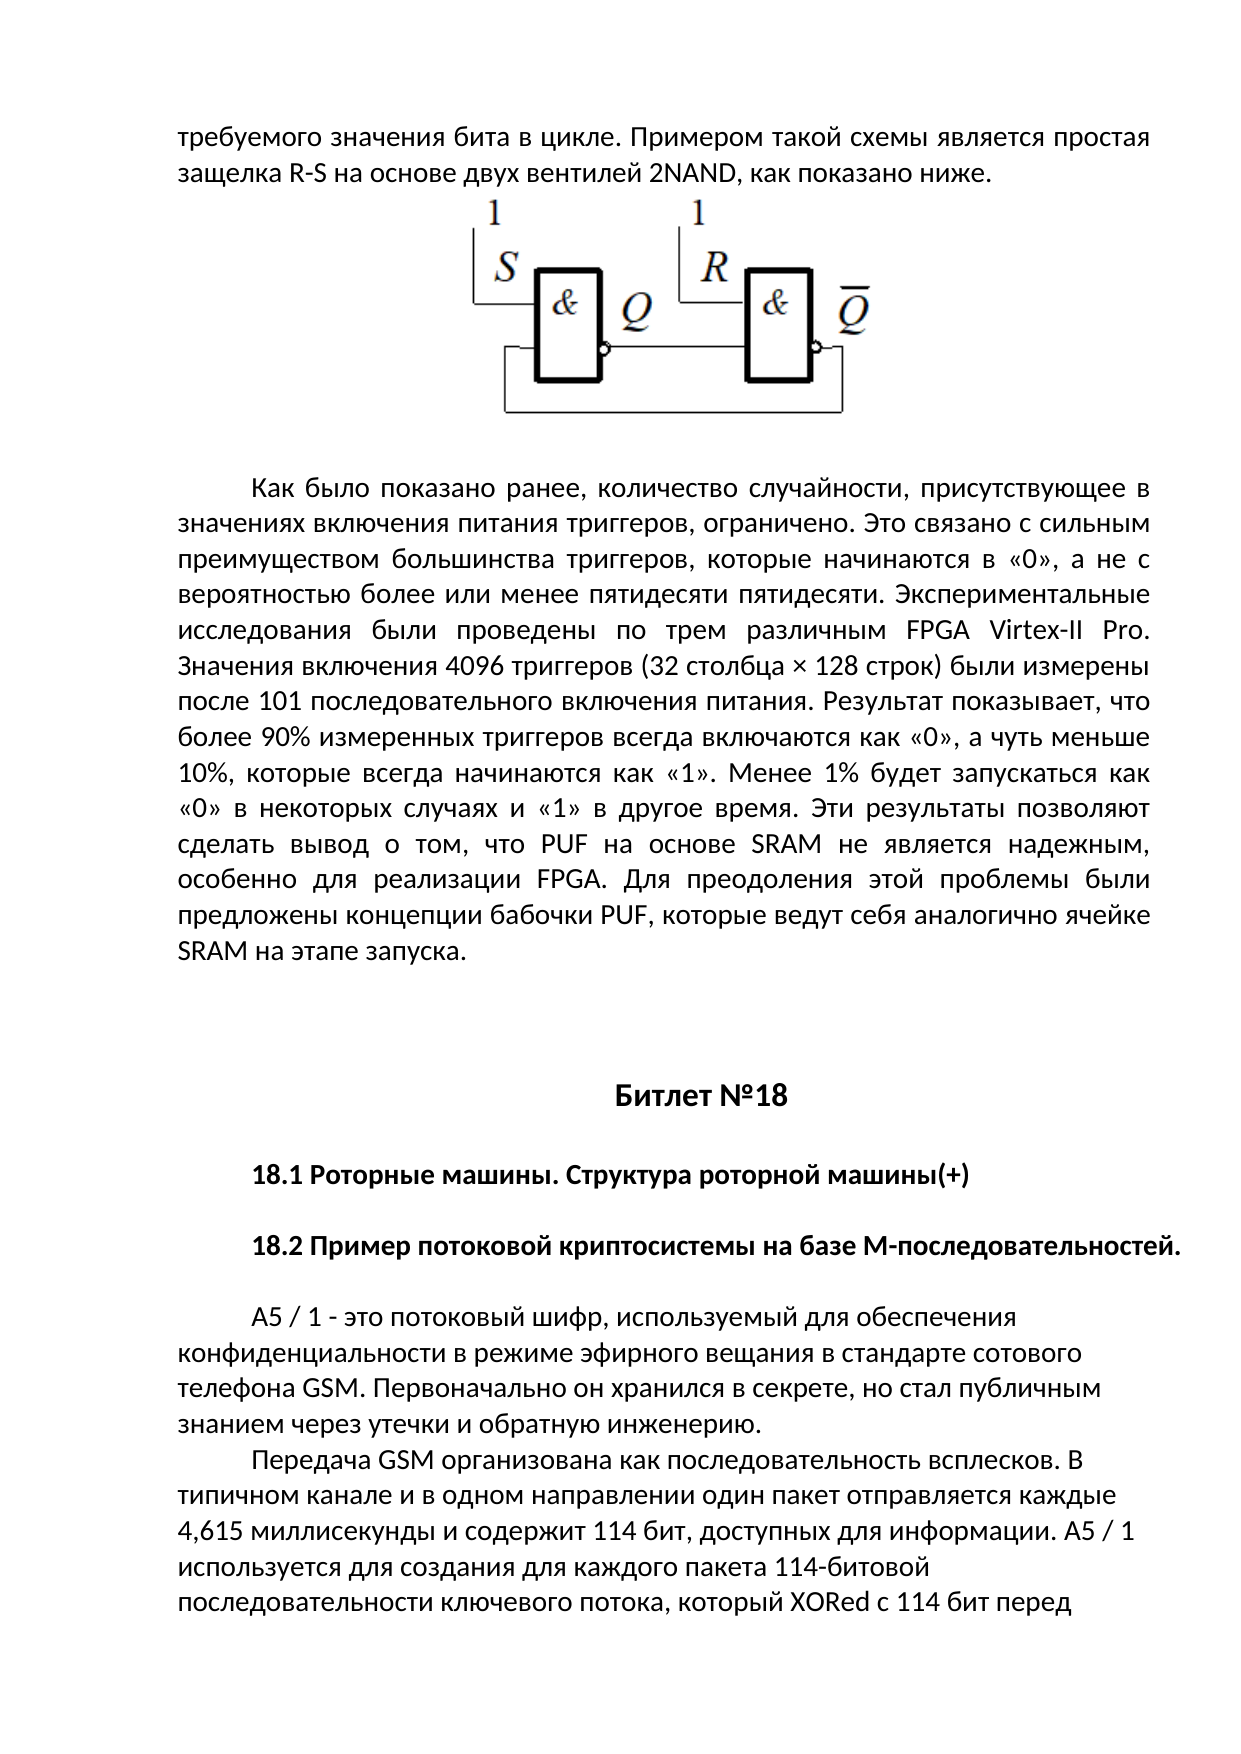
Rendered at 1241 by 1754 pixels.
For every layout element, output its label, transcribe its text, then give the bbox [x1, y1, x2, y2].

text 18.2 Пример потоковой криптосистемы на базе М-последовательностей. [177, 1227, 1190, 1263]
picture [451, 189, 878, 434]
text Как было показано ранее, количество случайности, присутствующее в значениях включения питания триггеров, ограничено. Это связано с сильным преимуществом большинства триггеров, которые начинаются в «0», а не с вероятностью более или менее пятидесяти пятидесяти. Экспериментальные исследования были проведены по трем различным FPGA Virtex-II Pro. Значения включения 4096 триггеров (32 столбца × 128 строк) были измерены после 101 последовательного включения питания. Результат показывает, что более 90% измеренных триггеров всегда включаются как «0», а чуть меньше 10%, которые всегда начинаются как «1». Менее 1% будет запускаться как «0» в некоторых случаях и «1» в другое время. Эти результаты позволяют сделать вывод о том, что PUF на основе SRAM не является надежным, особенно для реализации FPGA. Для преодоления этой проблемы были предложены концепции бабочки PUF, которые ведут себя аналогично ячейке SRAM на этапе запуска. [177, 469, 1152, 967]
text Битлет №18 [177, 1074, 1152, 1115]
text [177, 118, 1152, 189]
text 18.1 Роторные машины. Структура роторной машины(+) [177, 1156, 1152, 1191]
text A5 / 1 - это потоковый шифр, используемый для обеспечения конфиденциальности в режиме эфирного вещания в стандарте сотового телефона GSM. Первоначально он хранился в секрете, но стал публичным знанием через утечки и обратную инженерию. [177, 1298, 1152, 1441]
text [177, 1441, 1152, 1619]
